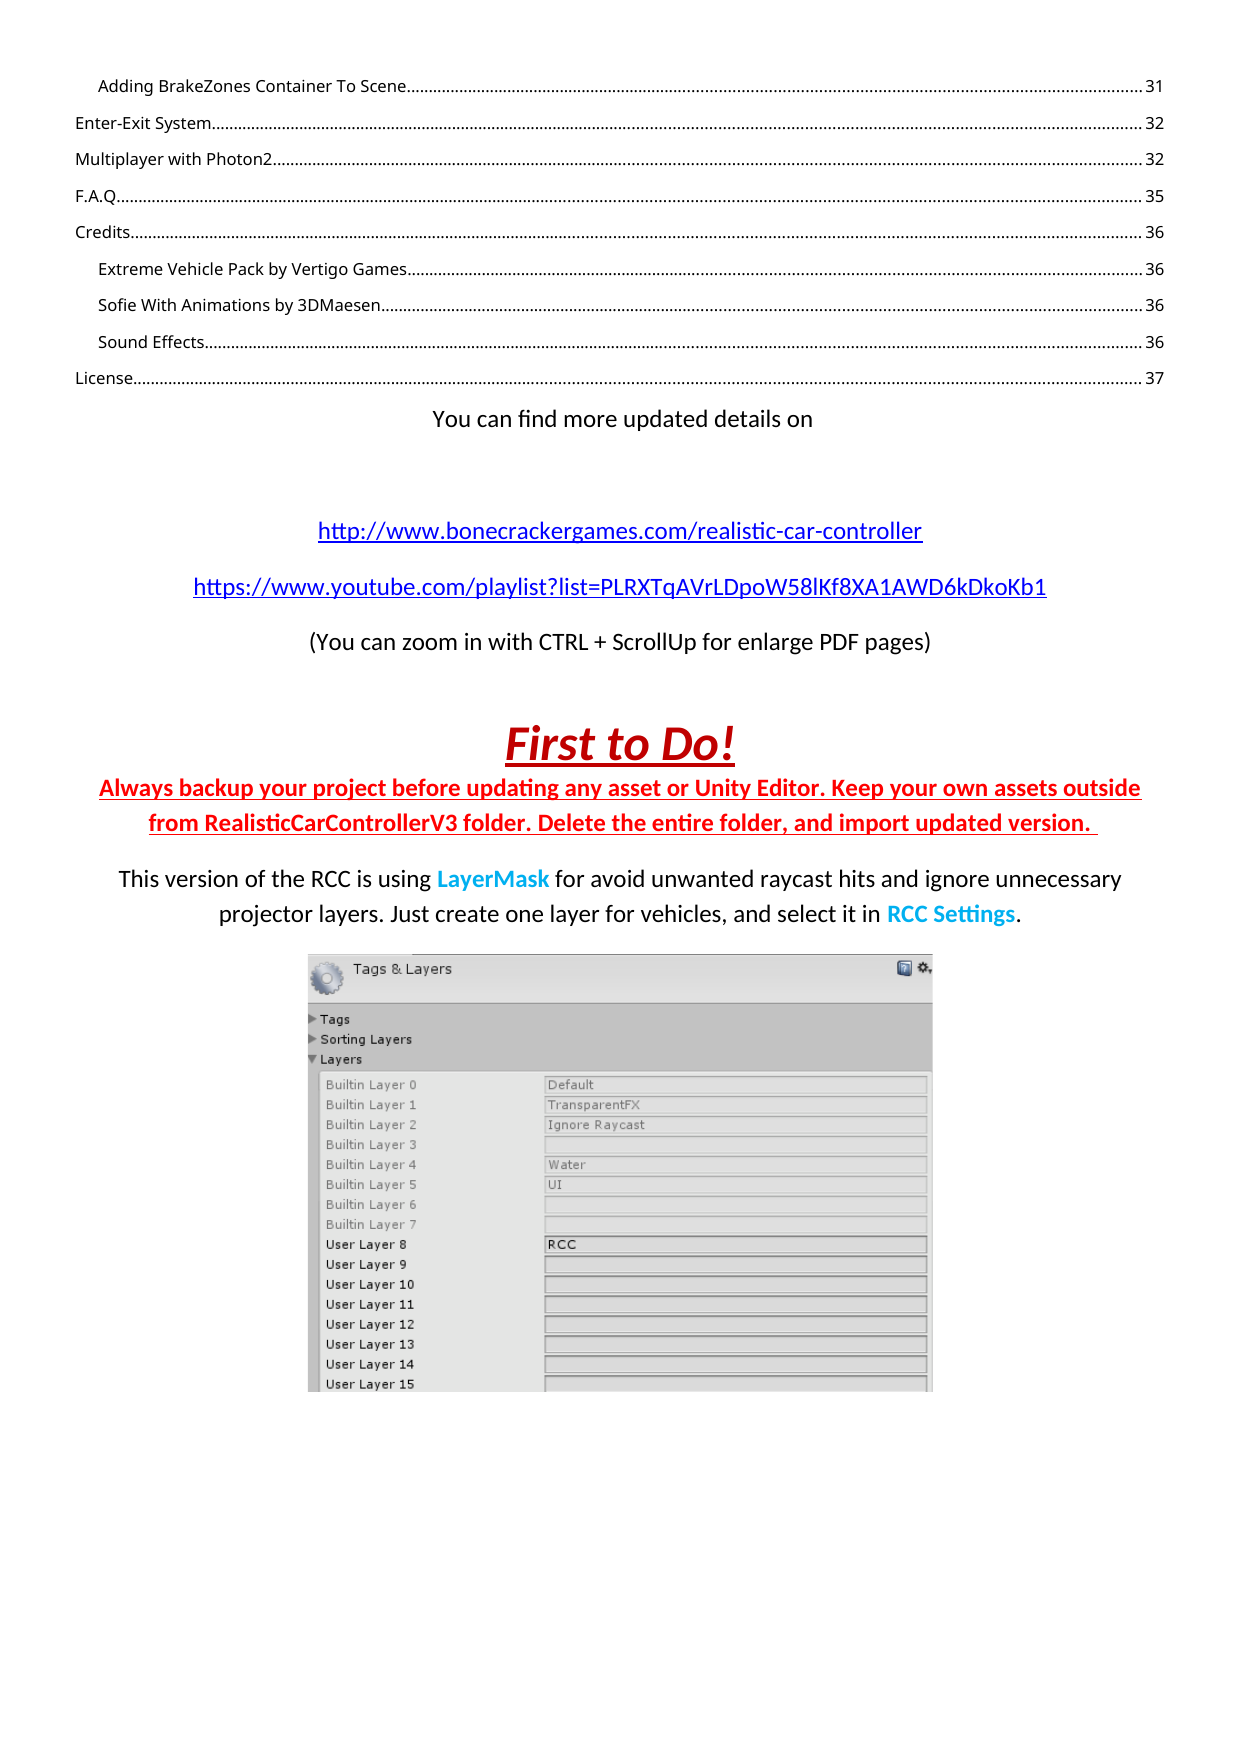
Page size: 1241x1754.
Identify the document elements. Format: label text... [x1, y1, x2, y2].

subtitle First to Do! [75, 711, 1165, 772]
text This version of the RCC is using LayerMask for avoid unwanted raycast hits and ignore unnecessary projector layers. Just create one layer for vehicles, and select it in RCC Settings. [75, 863, 1165, 929]
text Always backup your project before updating any asset or Unity Editor. Keep your own assets outside from RealisticCarControllerV3 folder. Delete the entire folder, and import updated version. [75, 772, 1165, 838]
picture [307, 954, 933, 1392]
